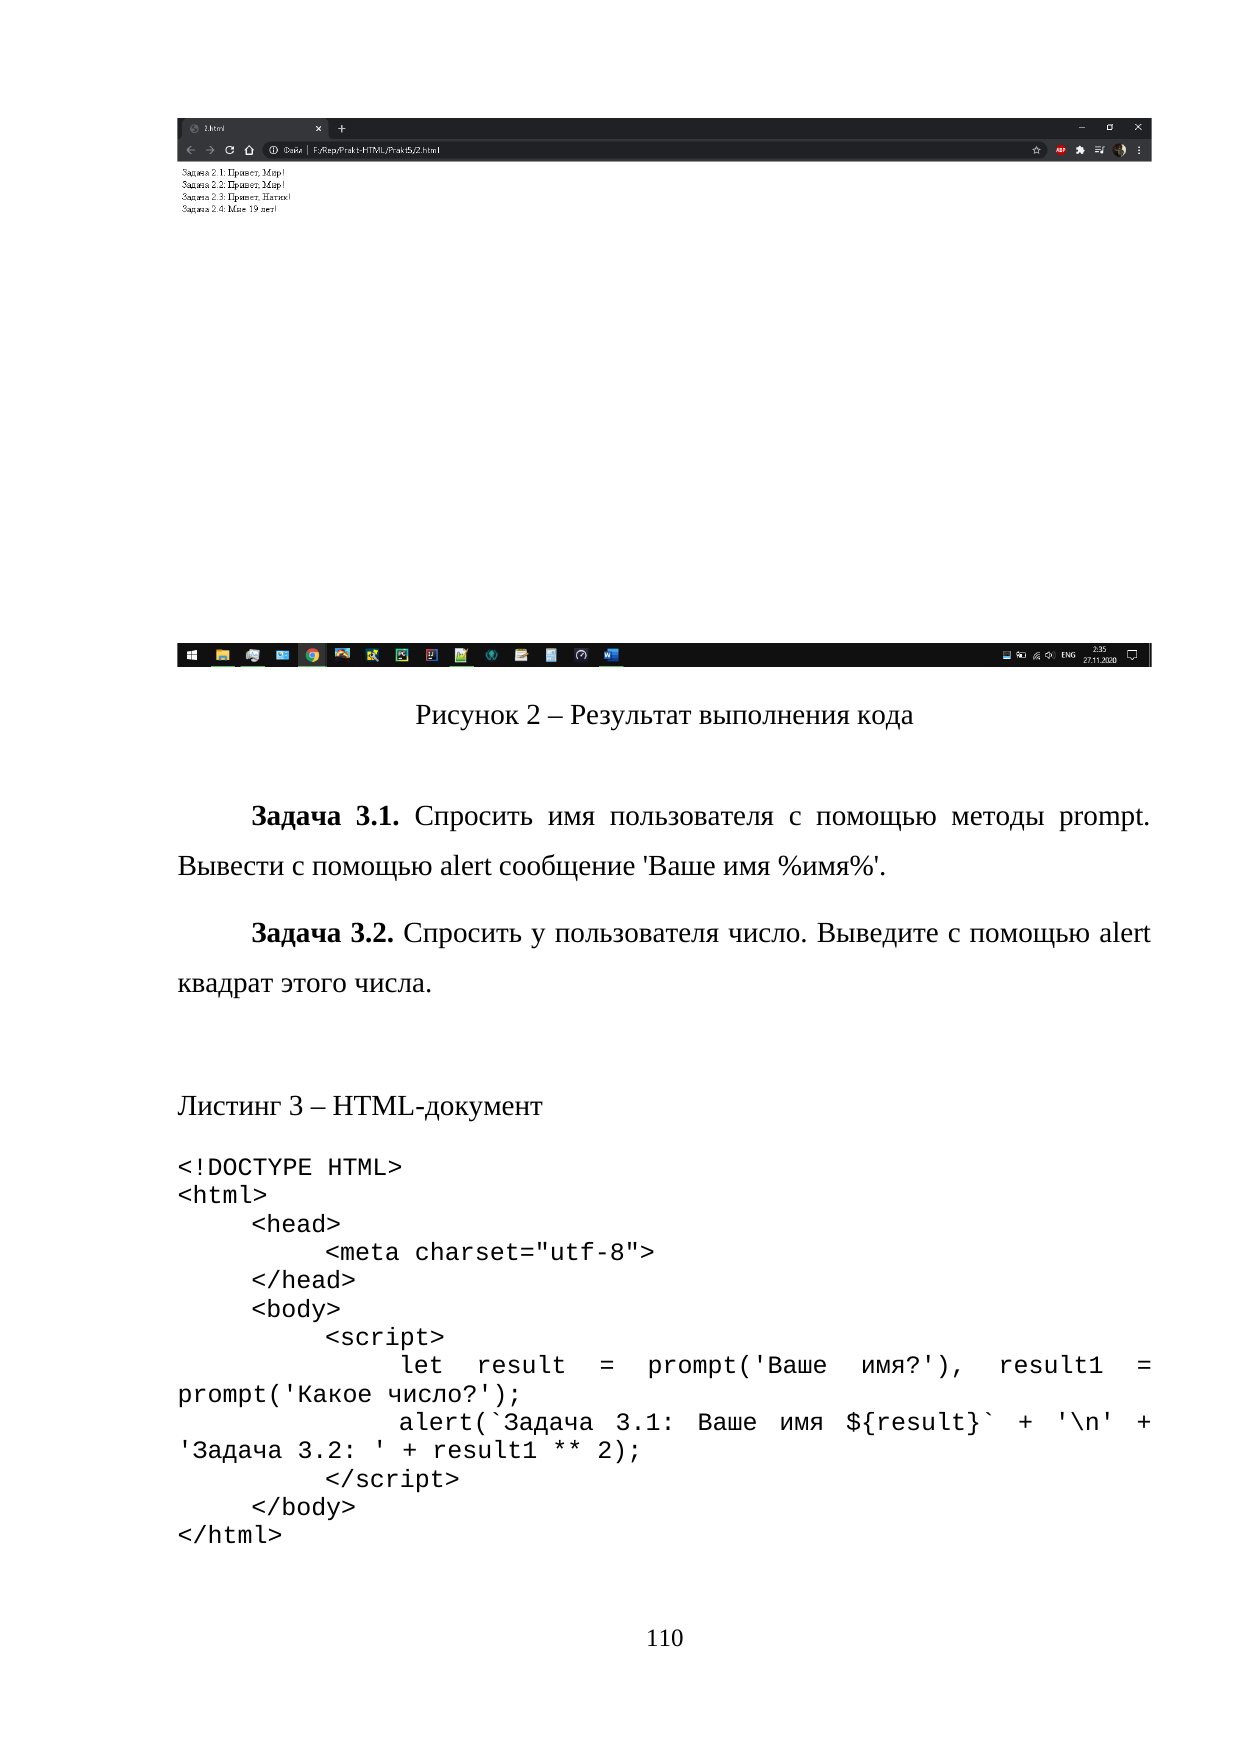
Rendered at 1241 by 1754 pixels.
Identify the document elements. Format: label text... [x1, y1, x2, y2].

text </html> [177, 1523, 1152, 1551]
text </head> [177, 1268, 1152, 1296]
text <html> [177, 1183, 1152, 1211]
text <script> [177, 1324, 1152, 1353]
text let result = prompt('Ваше имя?'), result1 = prompt('Какое число?'); [177, 1353, 1152, 1409]
text Задача 3.2. Спросить у пользователя число. Выведите с помощью alert квадрат этого числа. [177, 915, 1152, 999]
text Листинг 3 – HTML-документ [177, 1088, 1152, 1121]
text </body> [177, 1494, 1152, 1523]
text <head> [177, 1211, 1152, 1239]
text <body> [177, 1296, 1152, 1324]
text alert(`Задача 3.1: Ваше имя ${result}` + '\n' + 'Задача 3.2: ' + result1 ** 2); [177, 1409, 1152, 1466]
text Задача 3.1. Спросить имя пользователя с помощью методы prompt. Вывести с помощью alert сообщение 'Ваше имя %имя%'. [177, 798, 1152, 882]
text Рисунок 2 – Результат выполнения кода [177, 697, 1152, 731]
text </script> [177, 1466, 1152, 1494]
picture [177, 118, 1152, 667]
text <!DOCTYPE HTML> [177, 1154, 1152, 1183]
text <meta charset="utf-8"> [177, 1239, 1152, 1268]
